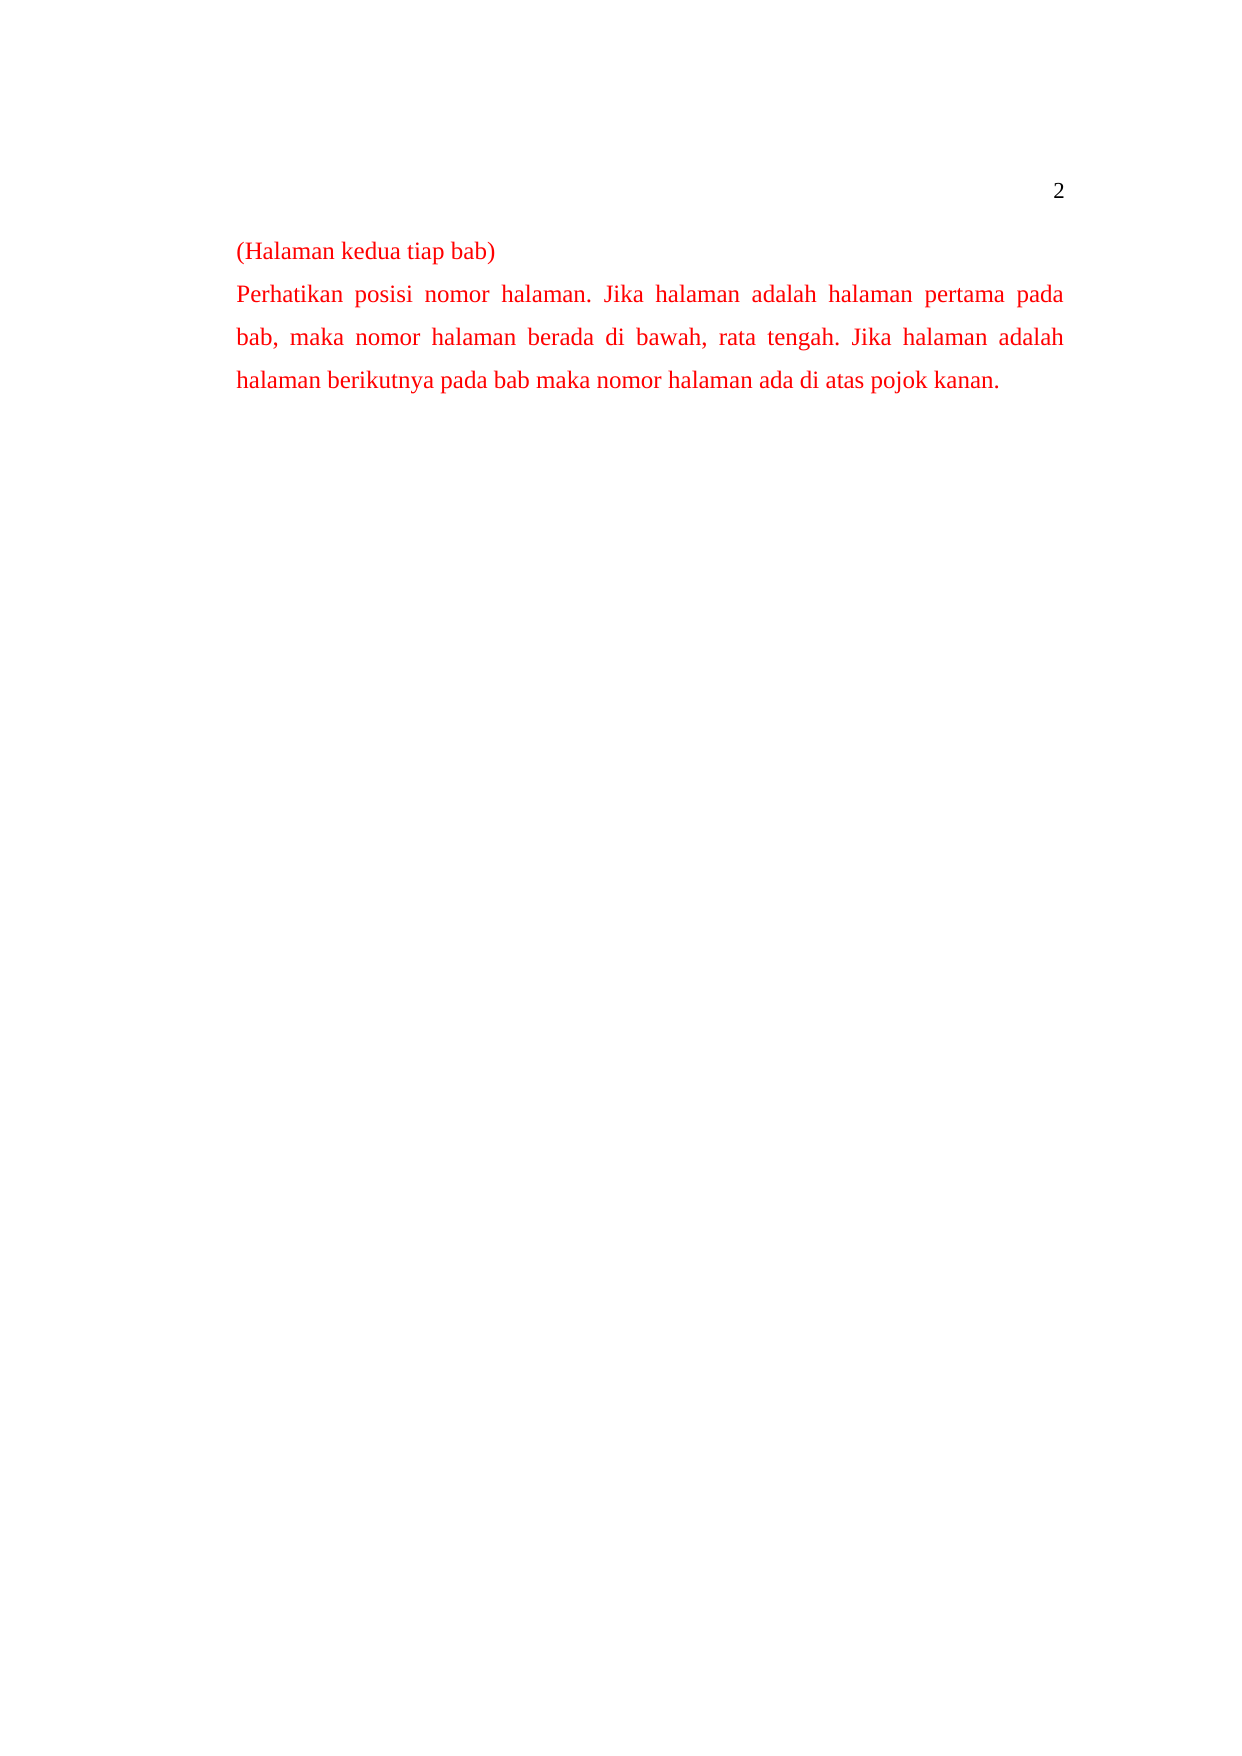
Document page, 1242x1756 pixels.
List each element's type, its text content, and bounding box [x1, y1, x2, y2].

text (Halaman kedua tiap bab) [236, 236, 1064, 265]
text Perhatikan posisi nomor halaman. Jika halaman adalah halaman pertama pada bab, maka nomor halaman berada di bawah, rata tengah. Jika halaman adalah halaman berikutnya pada bab maka nomor halaman ada di atas pojok kanan. [236, 279, 1064, 394]
